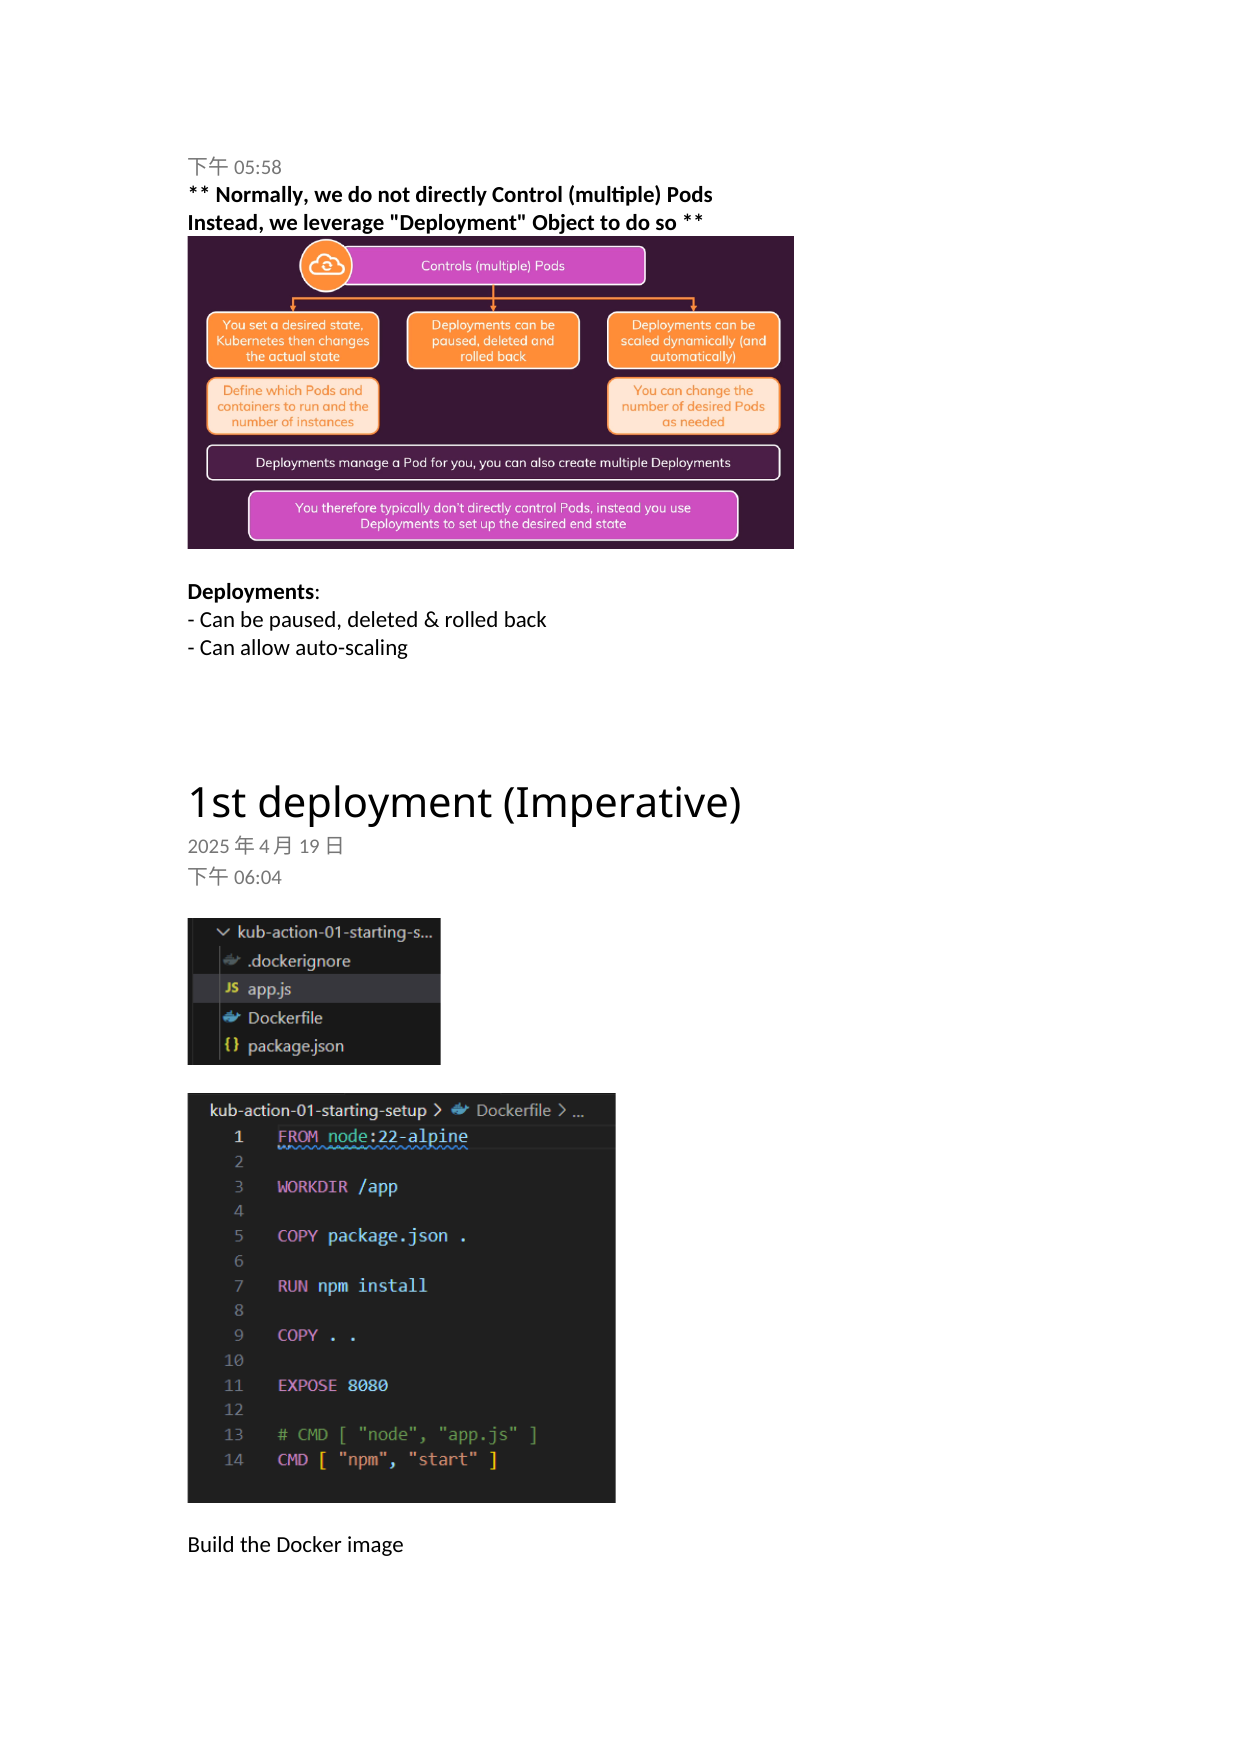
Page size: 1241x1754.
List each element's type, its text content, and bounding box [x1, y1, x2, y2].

picture [187, 918, 441, 1065]
text 1st deployment (Imperative) [187, 773, 1053, 830]
text 下午 06:04 [187, 860, 1053, 890]
text 2025年4月19日 [187, 830, 1053, 860]
text Deployments: [187, 577, 1053, 605]
text - Can be paused, deleted & rolled back [187, 605, 1053, 633]
text Build the Docker image [187, 1530, 1053, 1558]
picture [187, 1093, 616, 1503]
text - Can allow auto-scaling [187, 633, 1053, 661]
picture [187, 236, 794, 549]
text 下午 05:58 [187, 150, 1053, 180]
text ** Normally, we do not directly Control (multiple) Pods [187, 180, 1053, 208]
text Instead, we leverage "Deployment" Object to do so ** [187, 208, 1053, 236]
